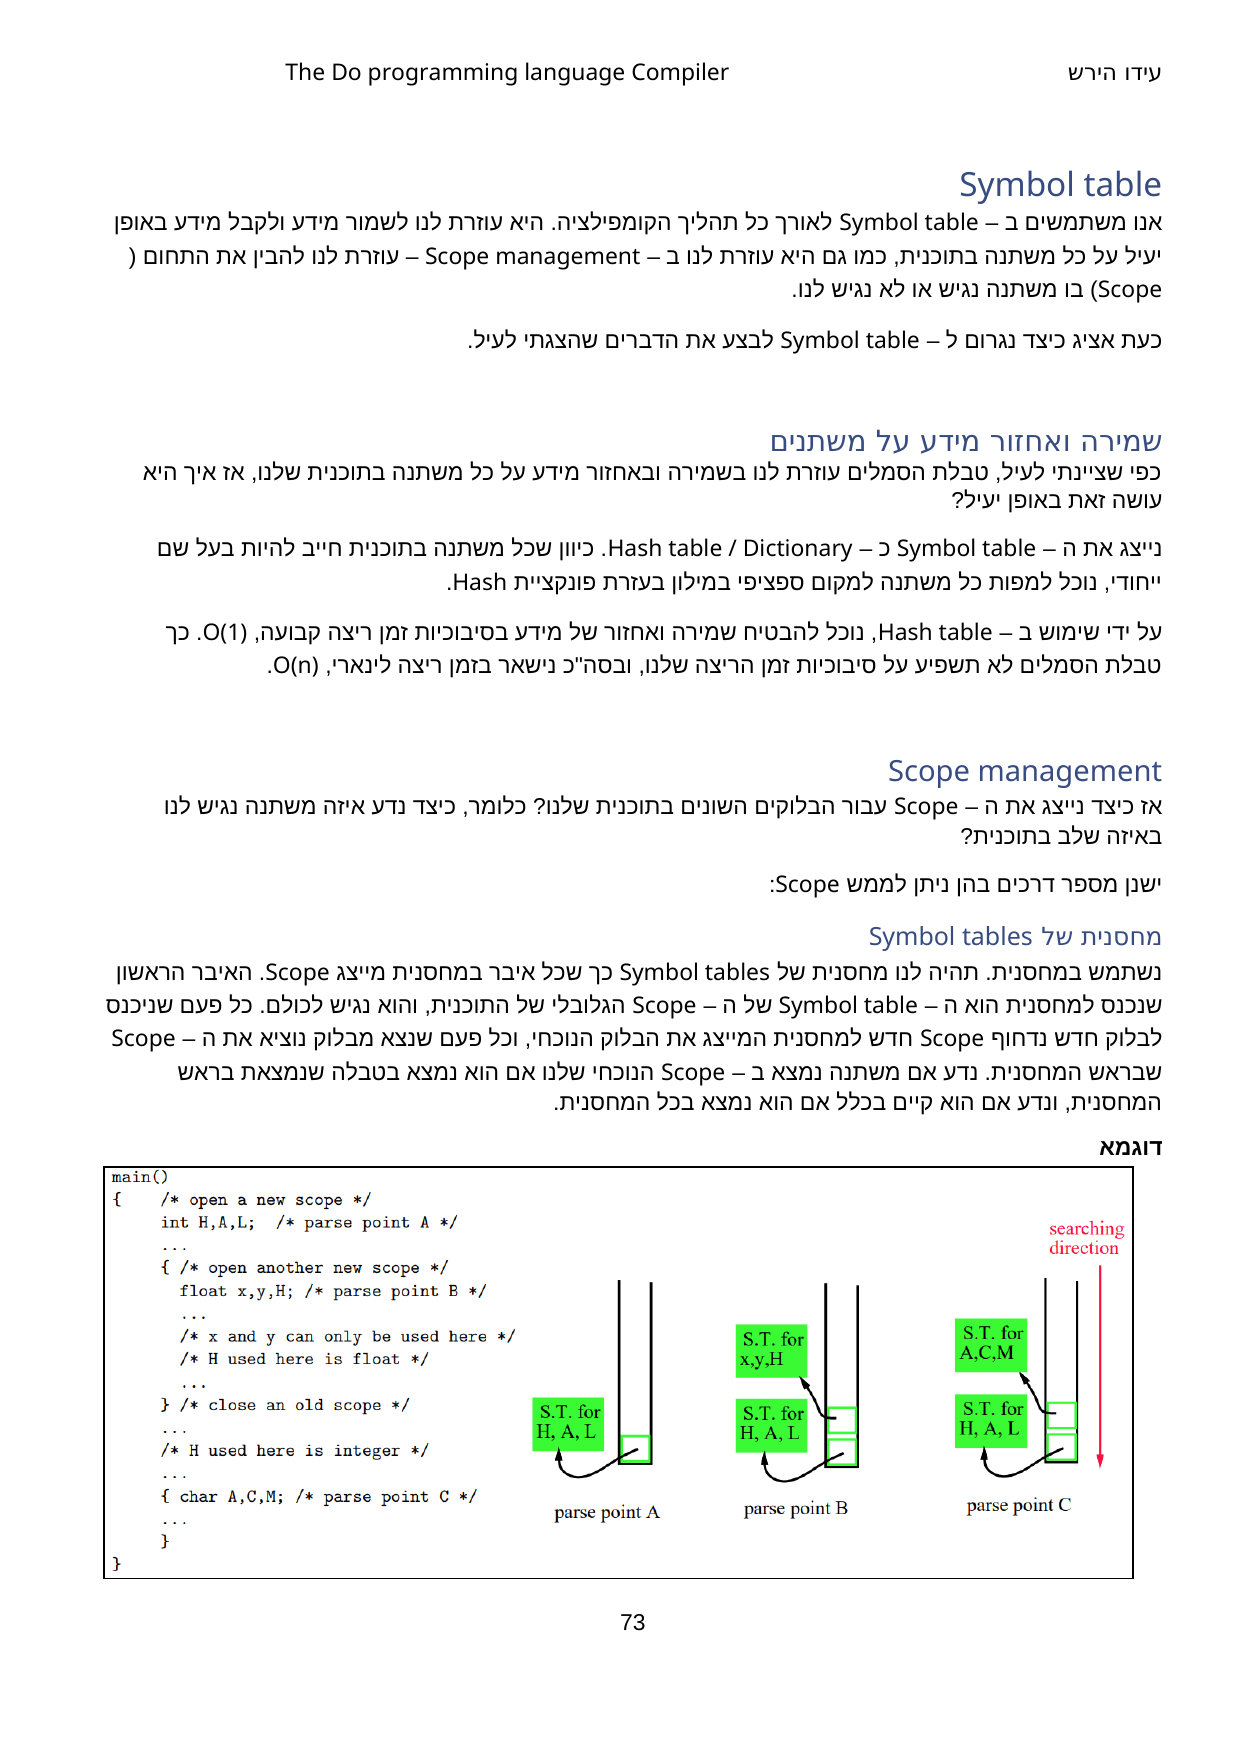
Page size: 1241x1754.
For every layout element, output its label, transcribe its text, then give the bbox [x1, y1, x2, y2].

subtitle Symbol table [103, 161, 1162, 206]
text על ידי שימוש ב – Hash table, נוכל להבטיח שמירה ואחזור של מידע בסיבוכיות זמן ריצה קבועה, O(1). כך טבלת הסמלים לא תשפיע על סיבוכיות זמן הריצה שלנו, ובסה"כ נישאר בזמן ריצה לינארי, O(n). [103, 616, 1162, 681]
text ישנן מספר דרכים בהן ניתן לממש Scope: [103, 868, 1162, 899]
text נשתמש במחסנית. תהיה לנו מחסנית של Symbol tables כך שכל איבר במחסנית מייצג Scope. האיבר הראשון שנכנס למחסנית הוא ה – Symbol table של ה – Scope הגלובלי של התוכנית, והוא נגיש לכולם. כל פעם שניכנס לבלוק חדש נדחוף Scope חדש למחסנית המייצג את הבלוק הנוכחי, וכל פעם שנצא מבלוק נוציא את ה – Scope שבראש המחסנית. נדע אם משתנה נמצא ב – Scope הנוכחי שלנו אם הוא נמצא בטבלה שנמצאת בראש המחסנית, ונדע אם הוא קיים בכלל אם הוא נמצא בכל המחסנית. [103, 955, 1162, 1115]
subtitle מחסנית של Symbol tables [103, 919, 1162, 953]
subtitle שמירה ואחזור מידע על משתנים [103, 425, 1162, 459]
text דוגמא [103, 1134, 1162, 1160]
text אנו משתמשים ב – Symbol table לאורך כל תהליך הקומפילציה. היא עוזרת לנו לשמור מידע ולקבל מידע באופן יעיל על כל משתנה בתוכנית, כמו גם היא עוזרת לנו ב – Scope management – עוזרת לנו להבין את התחום (Scope) בו משתנה נגיש או לא נגיש לנו. [103, 206, 1162, 305]
text נייצג את ה – Symbol table כ – Hash table / Dictionary. כיוון שכל משתנה בתוכנית חייב להיות בעל שם ייחודי, נוכל למפות כל משתנה למקום ספציפי במילון בעזרת פונקציית Hash. [103, 532, 1162, 597]
subtitle Scope management [103, 750, 1162, 790]
text אז כיצד נייצג את ה – Scope עבור הבלוקים השונים בתוכנית שלנו? כלומר, כיצד נדע איזה משתנה נגיש לנו באיזה שלב בתוכנית? [103, 790, 1162, 849]
text כעת אציג כיצד נגרום ל – Symbol table לבצע את הדברים שהצגתי לעיל. [103, 324, 1162, 355]
picture [105, 1168, 1132, 1578]
text כפי שציינתי לעיל, טבלת הסמלים עוזרת לנו בשמירה ובאחזור מידע על כל משתנה בתוכנית שלנו, אז איך היא עושה זאת באופן יעיל? [103, 459, 1162, 513]
